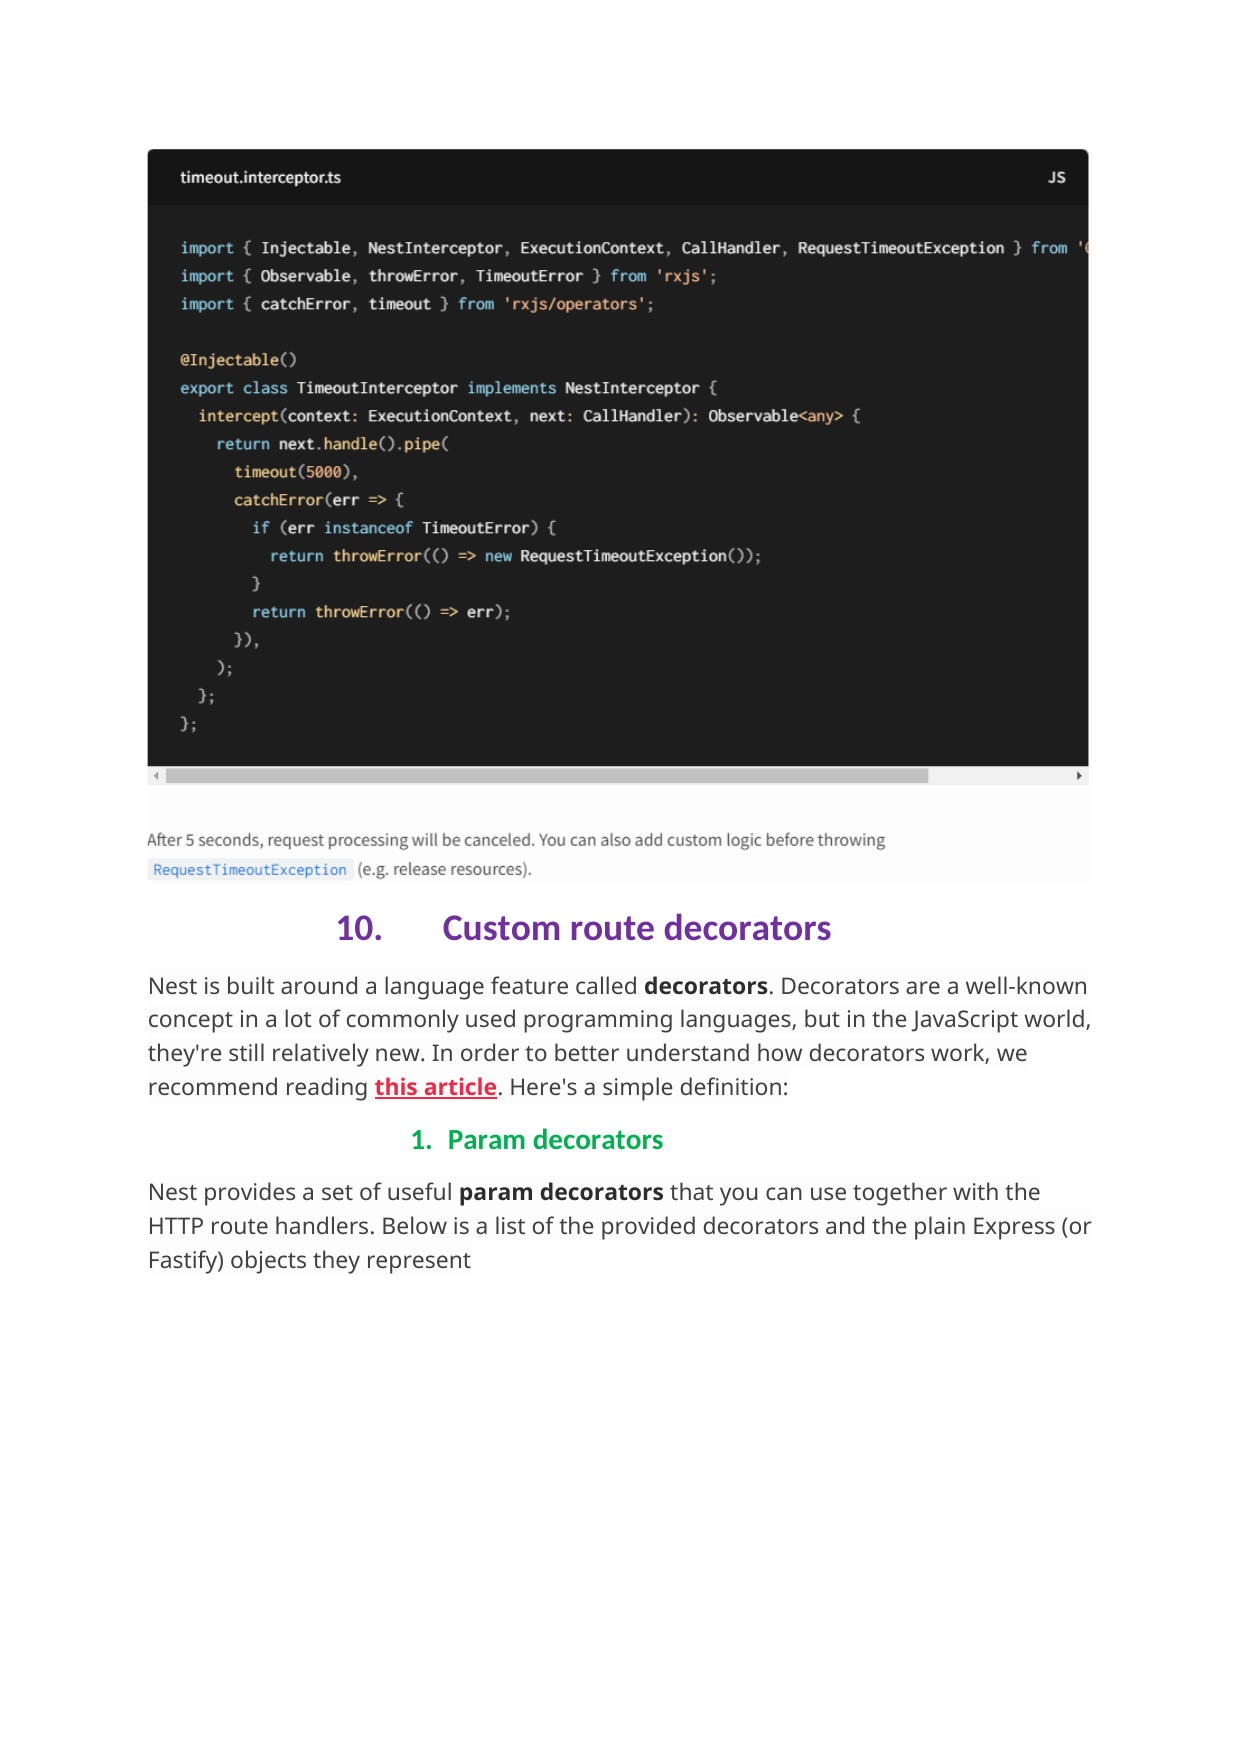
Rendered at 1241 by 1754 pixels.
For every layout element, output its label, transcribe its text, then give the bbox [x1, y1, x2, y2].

picture [147, 147, 1093, 885]
text Nest provides a set of useful param decorators that you can use together with the HTTP route handlers. Below is a list of the provided decorators and the plain Express (or Fastify) objects they represent [148, 1176, 1093, 1275]
list Param decorators [410, 1121, 1093, 1157]
list Custom route decorators [335, 903, 1093, 949]
text Nest is built around a language feature called decorators. Decorators are a well-known concept in a lot of commonly used programming languages, but in the JavaScript world, they're still relatively new. In order to better understand how decorators work, we recommend reading this article. Here's a simple definition: [148, 969, 1093, 1102]
